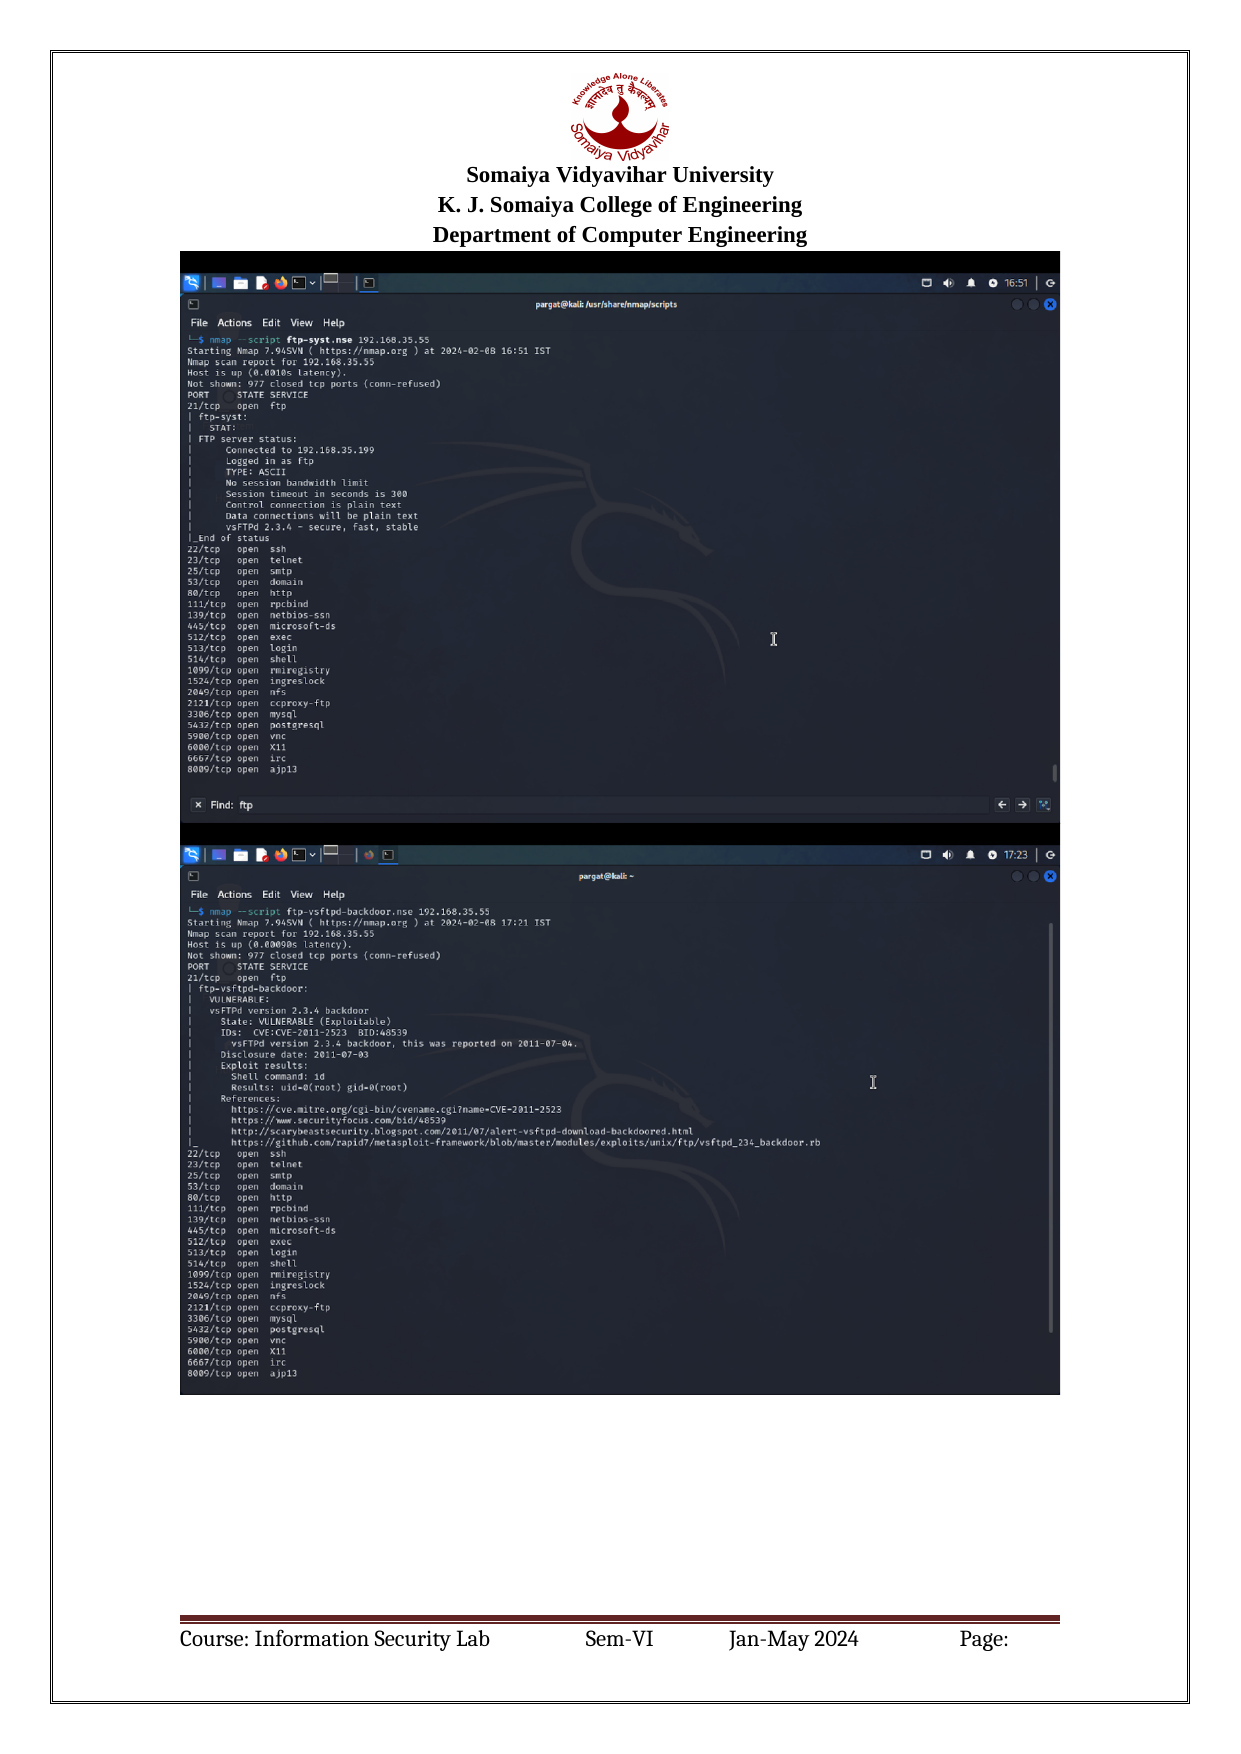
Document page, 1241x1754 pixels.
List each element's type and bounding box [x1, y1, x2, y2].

picture [571, 73, 669, 161]
picture [180, 251, 1061, 1395]
